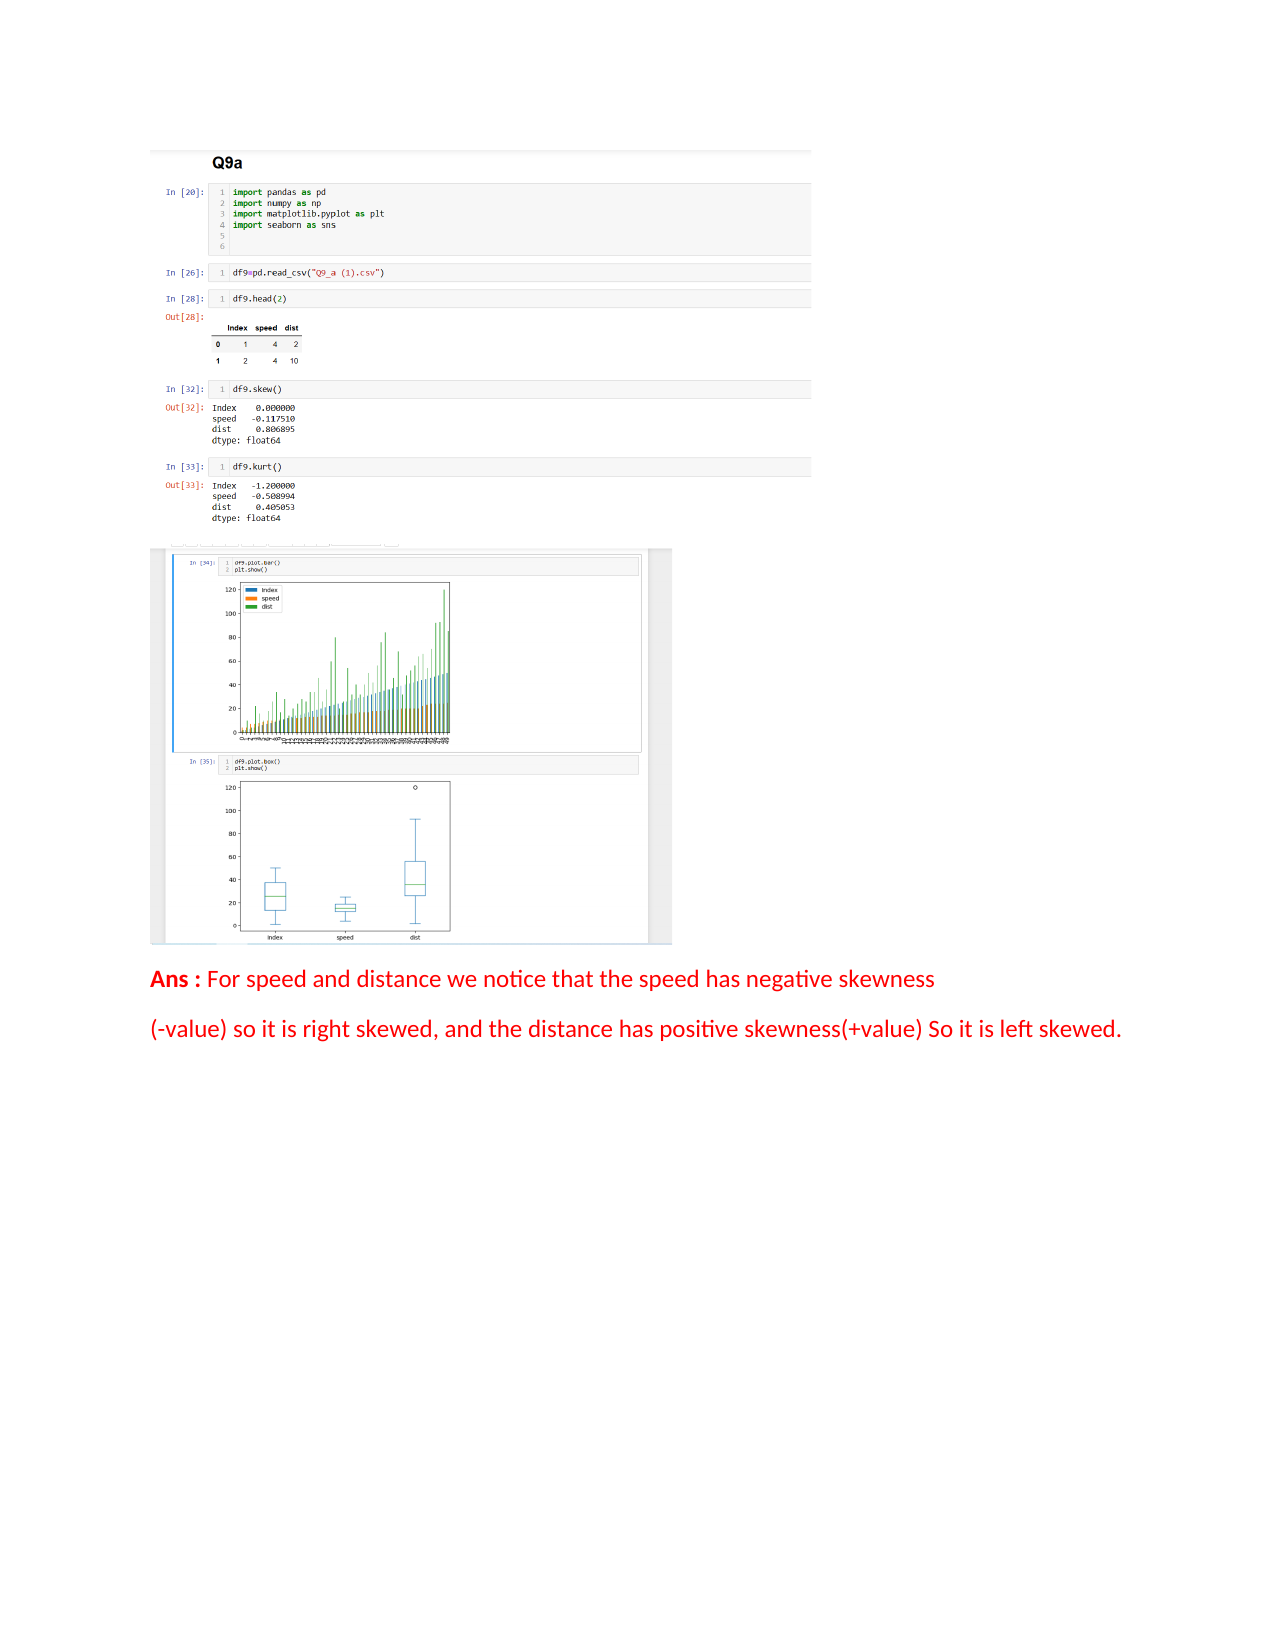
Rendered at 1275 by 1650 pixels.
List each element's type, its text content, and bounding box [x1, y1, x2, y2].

picture [150, 544, 673, 945]
picture [150, 150, 812, 526]
text Ans : For speed and distance we notice that the speed has negative skewness [150, 964, 1125, 994]
text (-value) so it is right skewed, and the distance has positive skewness(+value) So it is left skewed. [150, 1013, 1125, 1044]
